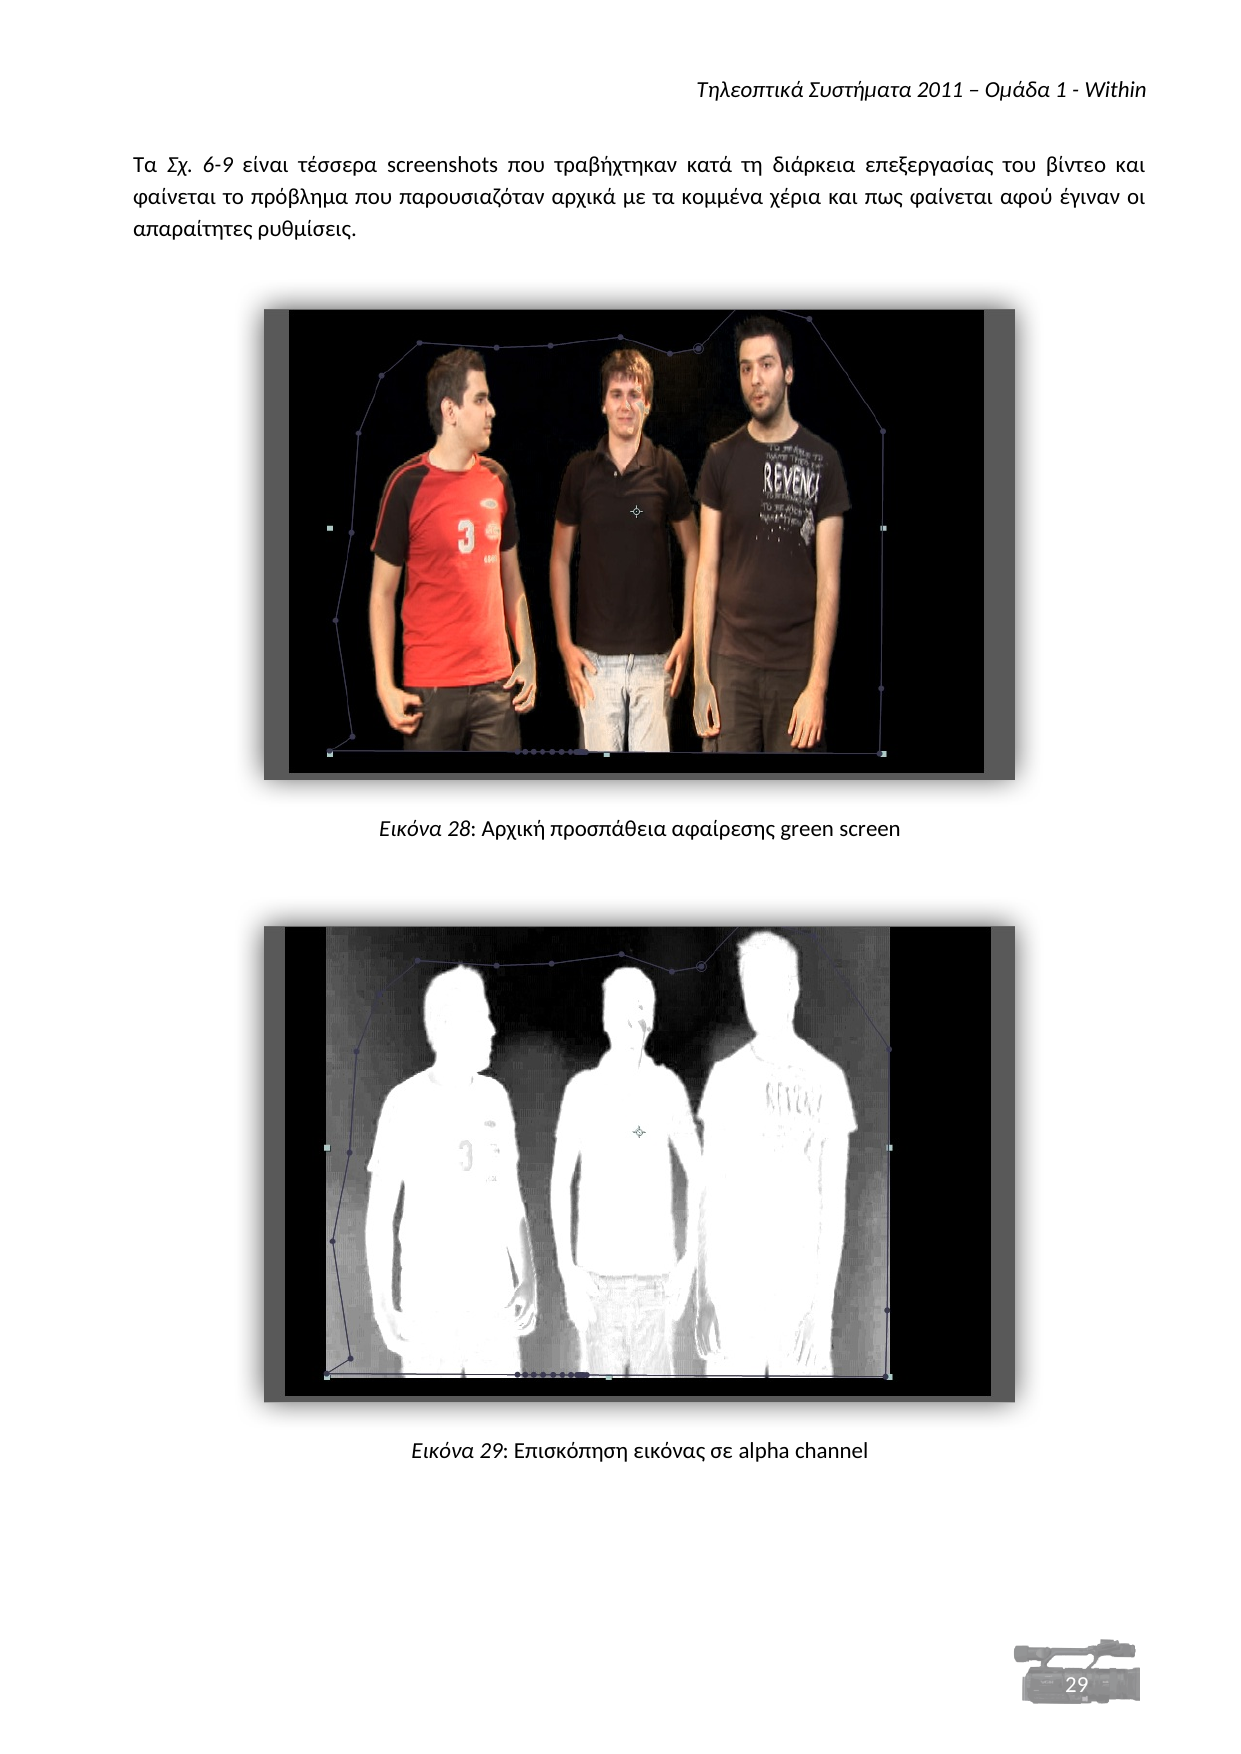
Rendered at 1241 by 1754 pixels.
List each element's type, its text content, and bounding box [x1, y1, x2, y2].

picture [1013, 1639, 1140, 1704]
picture [264, 926, 1015, 1403]
text Τα Σχ. 6-9 είναι τέσσερα screenshots που τραβήχτηκαν κατά τη διάρκεια επεξεργασίας του βίντεο και φαίνεται το πρόβλημα που παρουσιαζόταν αρχικά με τα κομμένα χέρια και πως φαίνεται αφού έγιναν οι απαραίτητες ρυθμίσεις. [133, 150, 1146, 242]
text Εικόνα 29: Επισκόπηση εικόνας σε alpha channel [133, 1437, 1146, 1464]
text Εικόνα 28: Αρχική προσπάθεια αφαίρεσης green screen [133, 814, 1146, 842]
picture [264, 309, 1015, 780]
